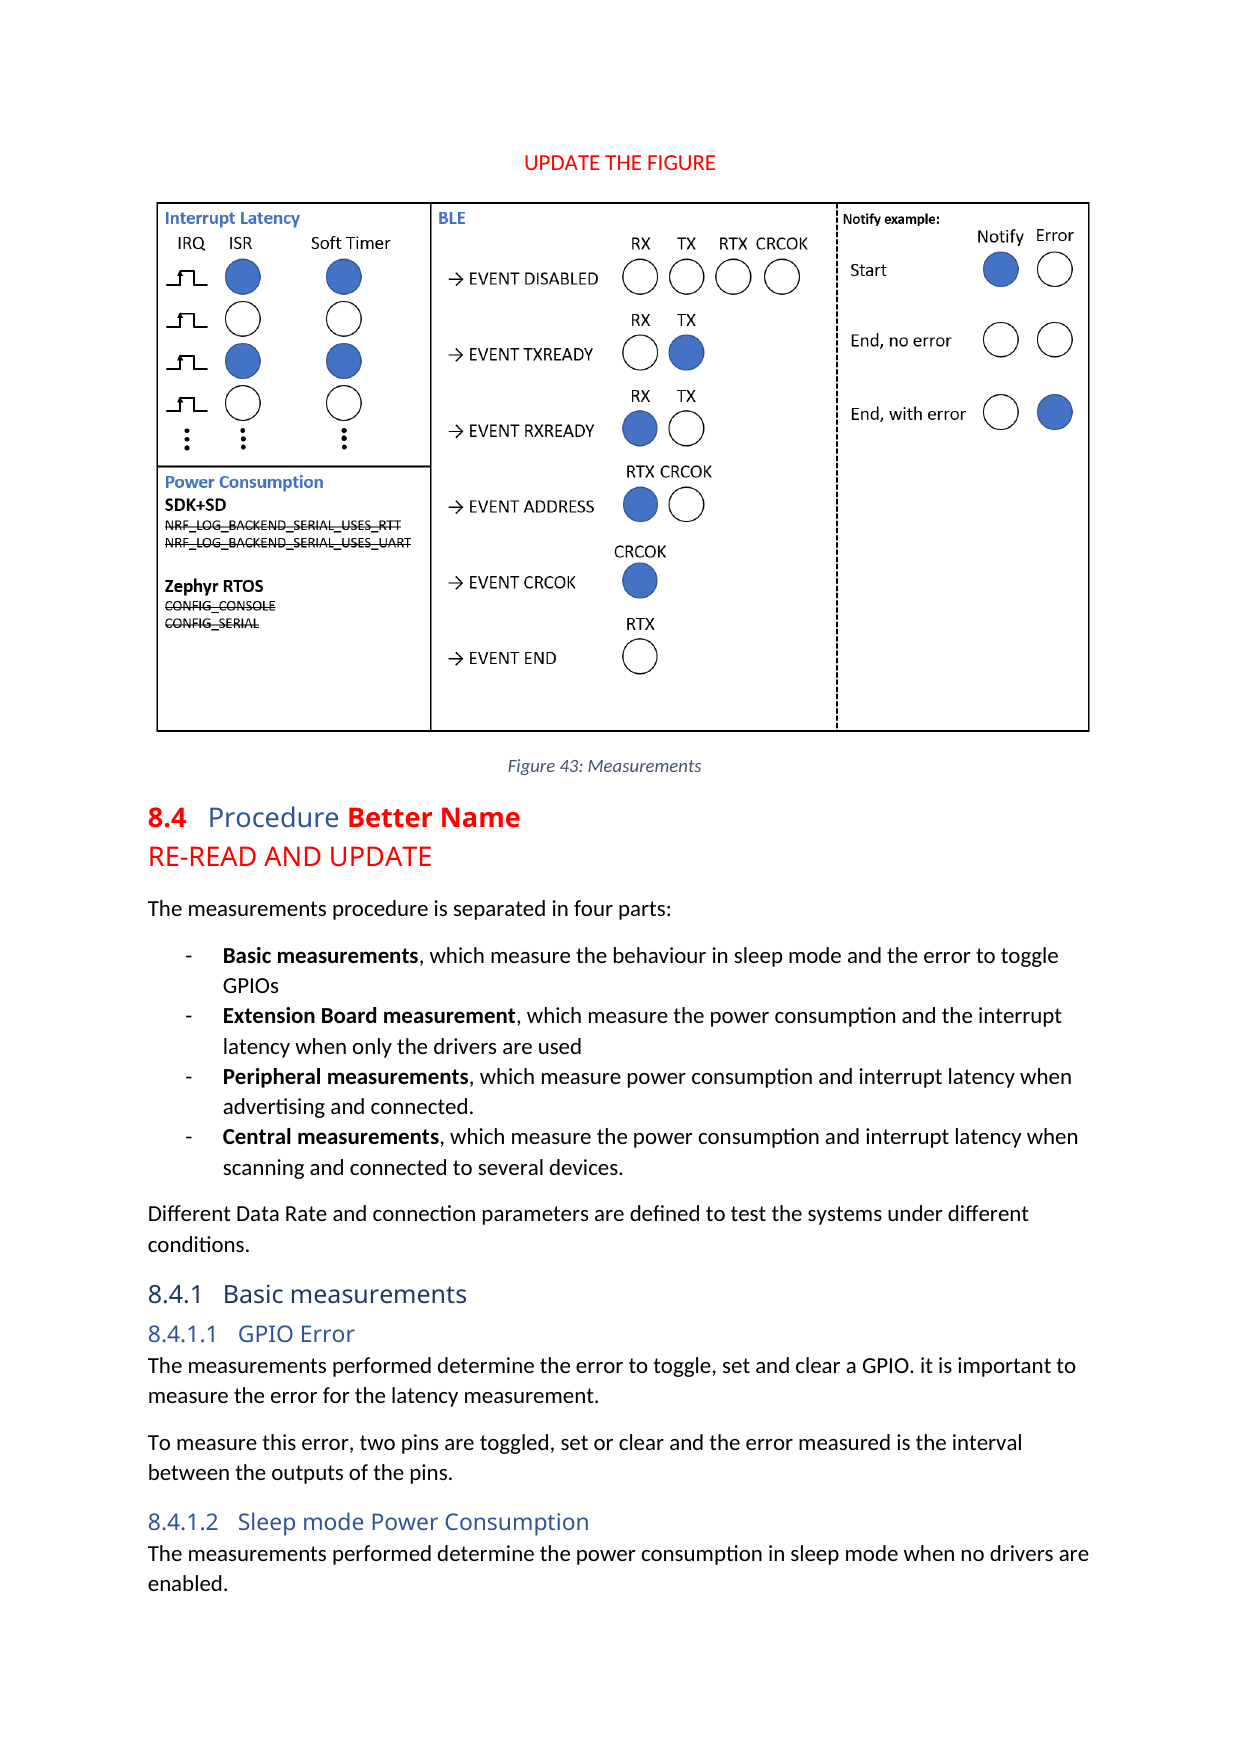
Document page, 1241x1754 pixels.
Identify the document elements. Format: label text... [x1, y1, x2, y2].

subtitle Basic measurements [148, 1277, 1093, 1311]
text RE-READ AND UPDATE [148, 838, 1093, 875]
list Peripheral measurements, which measure power consumption and interrupt latency when advertising and connected. [185, 1062, 1093, 1120]
text To measure this error, two pins are toggled, set or clear and the error measured is the interval between the outputs of the pins. [148, 1428, 1093, 1487]
list Central measurements, which measure the power consumption and interrupt latency when scanning and connected to several devices. [185, 1122, 1093, 1181]
subtitle Procedure Better Name [148, 798, 1093, 835]
text The measurements performed determine the error to toggle, set and clear a GPIO. it is important to measure the error for the latency measurement. [148, 1351, 1093, 1409]
text The measurements performed determine the power consumption in sleep mode when no drivers are enabled. [148, 1539, 1093, 1597]
text UPDATE THE FIGURE [148, 148, 1093, 176]
subtitle GPIO Error [148, 1317, 1093, 1349]
text Different Data Rate and connection parameters are defined to test the systems under different conditions. [148, 1199, 1093, 1258]
picture [147, 194, 1093, 736]
text Figure 43: Measurements [148, 754, 1093, 777]
list Basic measurements, which measure the behaviour in sleep mode and the error to toggle GPIOs [185, 941, 1093, 999]
subtitle Sleep mode Power Consumption [148, 1505, 1093, 1537]
text The measurements procedure is separated in four parts: [148, 894, 1093, 922]
list Extension Board measurement, which measure the power consumption and the interrupt latency when only the drivers are used [185, 1002, 1093, 1060]
